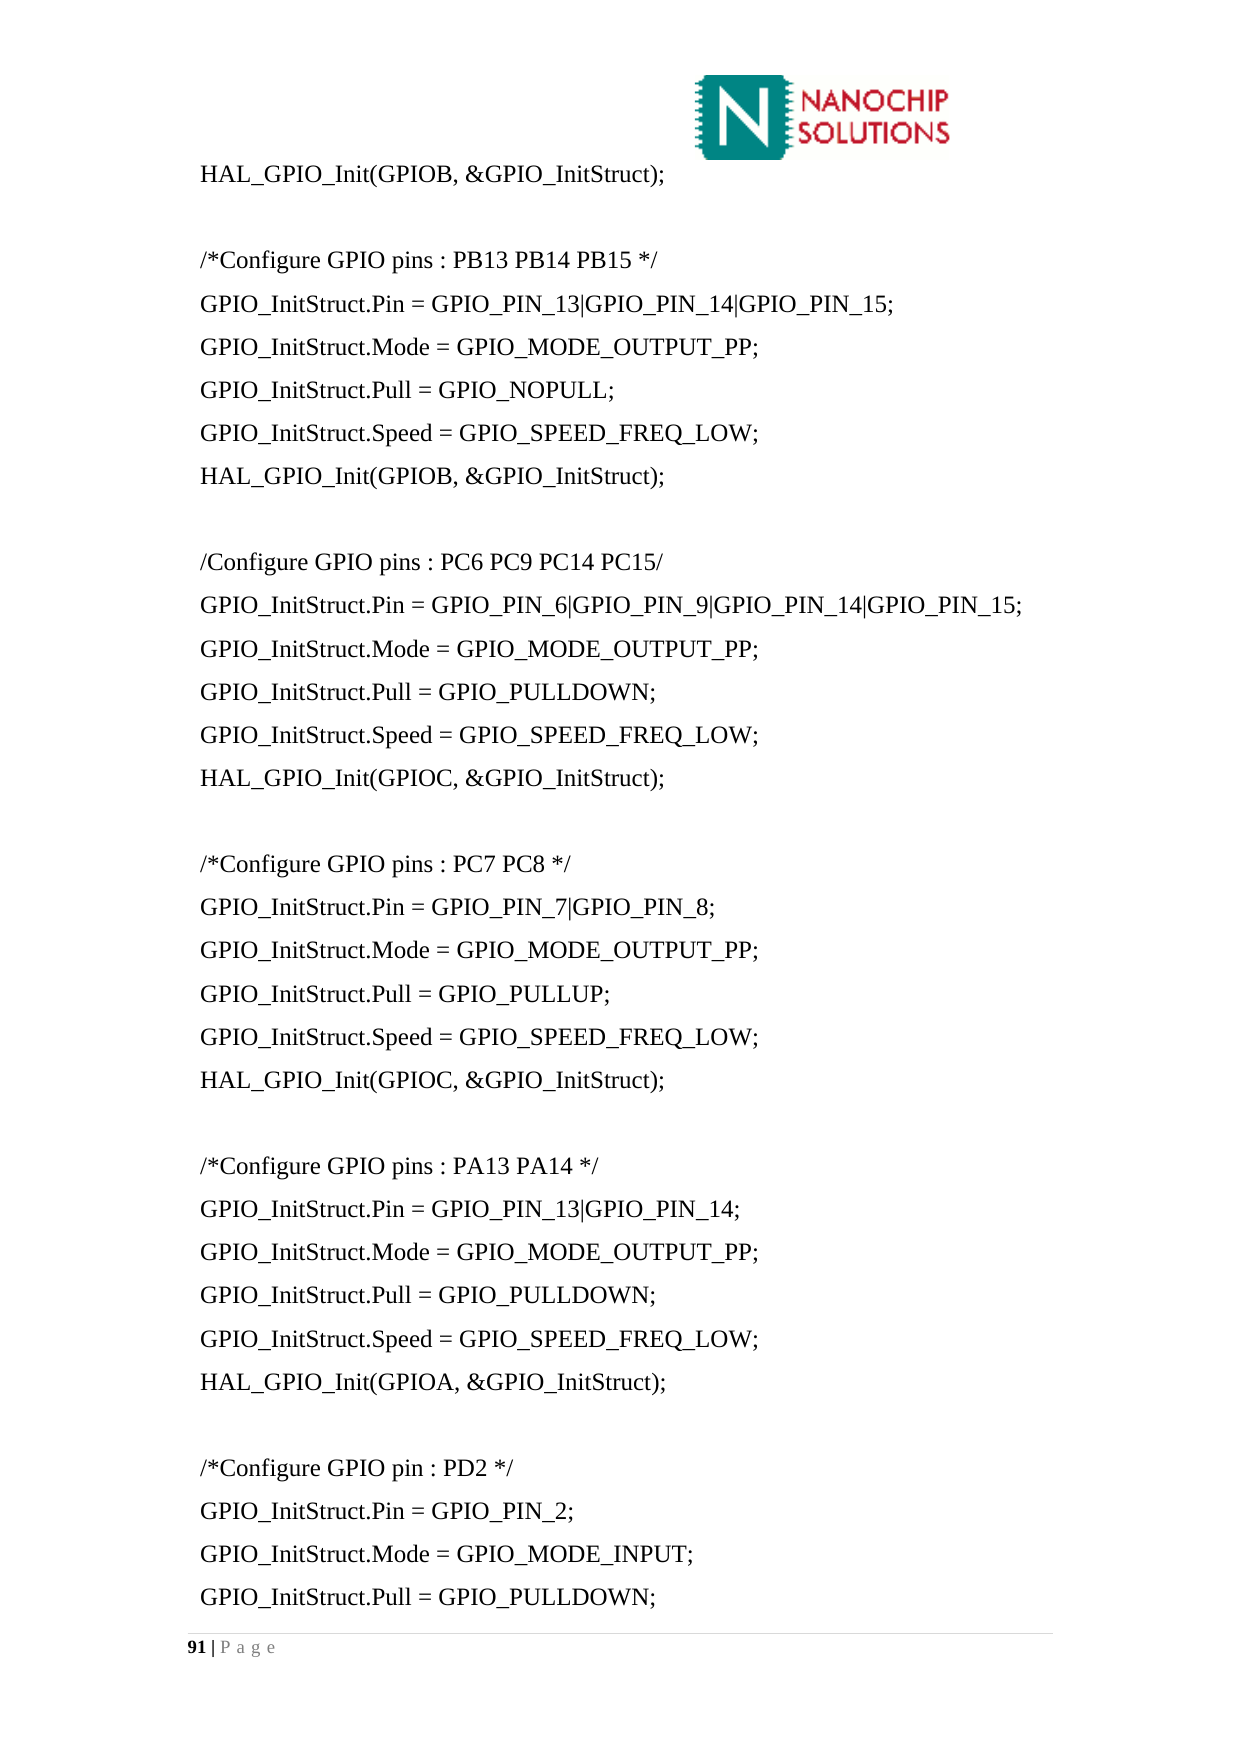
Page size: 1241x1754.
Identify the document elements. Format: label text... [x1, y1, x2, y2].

text HAL_GPIO_Init(GPIOA, &GPIO_InitStruct); [187, 1367, 1053, 1396]
text GPIO_InitStruct.Pin = GPIO_PIN_13|GPIO_PIN_14; [187, 1194, 1053, 1223]
text GPIO_InitStruct.Pull = GPIO_PULLDOWN; [187, 677, 1053, 706]
text GPIO_InitStruct.Pull = GPIO_PULLDOWN; [187, 1281, 1053, 1309]
text HAL_GPIO_Init(GPIOB, &GPIO_InitStruct); [187, 461, 1053, 490]
text GPIO_InitStruct.Mode = GPIO_MODE_OUTPUT_PP; [187, 1237, 1053, 1266]
text GPIO_InitStruct.Speed = GPIO_SPEED_FREQ_LOW; [187, 1324, 1053, 1352]
text GPIO_InitStruct.Mode = GPIO_MODE_OUTPUT_PP; [187, 332, 1053, 361]
text /*Configure GPIO pin : PD2 */ [187, 1453, 1053, 1482]
text HAL_GPIO_Init(GPIOC, &GPIO_InitStruct); [187, 1065, 1053, 1094]
text GPIO_InitStruct.Pull = GPIO_PULLDOWN; [187, 1582, 1053, 1611]
text GPIO_InitStruct.Mode = GPIO_MODE_OUTPUT_PP; [187, 634, 1053, 662]
text HAL_GPIO_Init(GPIOC, &GPIO_InitStruct); [187, 763, 1053, 792]
text GPIO_InitStruct.Pull = GPIO_PULLUP; [187, 979, 1053, 1007]
text /*Configure GPIO pins : PA13 PA14 */ [187, 1151, 1053, 1180]
text HAL_GPIO_Init(GPIOB, &GPIO_InitStruct); [187, 159, 1053, 188]
text GPIO_InitStruct.Pin = GPIO_PIN_13|GPIO_PIN_14|GPIO_PIN_15; [187, 289, 1053, 317]
text GPIO_InitStruct.Speed = GPIO_SPEED_FREQ_LOW; [187, 1022, 1053, 1051]
text GPIO_InitStruct.Pin = GPIO_PIN_7|GPIO_PIN_8; [187, 892, 1053, 921]
text GPIO_InitStruct.Pull = GPIO_NOPULL; [187, 375, 1053, 404]
text /Configure GPIO pins : PC6 PC9 PC14 PC15/ [187, 547, 1053, 576]
text /*Configure GPIO pins : PC7 PC8 */ [187, 849, 1053, 878]
text GPIO_InitStruct.Pin = GPIO_PIN_2; [187, 1496, 1053, 1525]
text GPIO_InitStruct.Speed = GPIO_SPEED_FREQ_LOW; [187, 720, 1053, 749]
text GPIO_InitStruct.Pin = GPIO_PIN_6|GPIO_PIN_9|GPIO_PIN_14|GPIO_PIN_15; [187, 591, 1053, 619]
picture [694, 75, 950, 160]
text GPIO_InitStruct.Mode = GPIO_MODE_OUTPUT_PP; [187, 936, 1053, 964]
text GPIO_InitStruct.Mode = GPIO_MODE_INPUT; [187, 1539, 1053, 1568]
text /*Configure GPIO pins : PB13 PB14 PB15 */ [187, 246, 1053, 274]
text GPIO_InitStruct.Speed = GPIO_SPEED_FREQ_LOW; [187, 418, 1053, 447]
